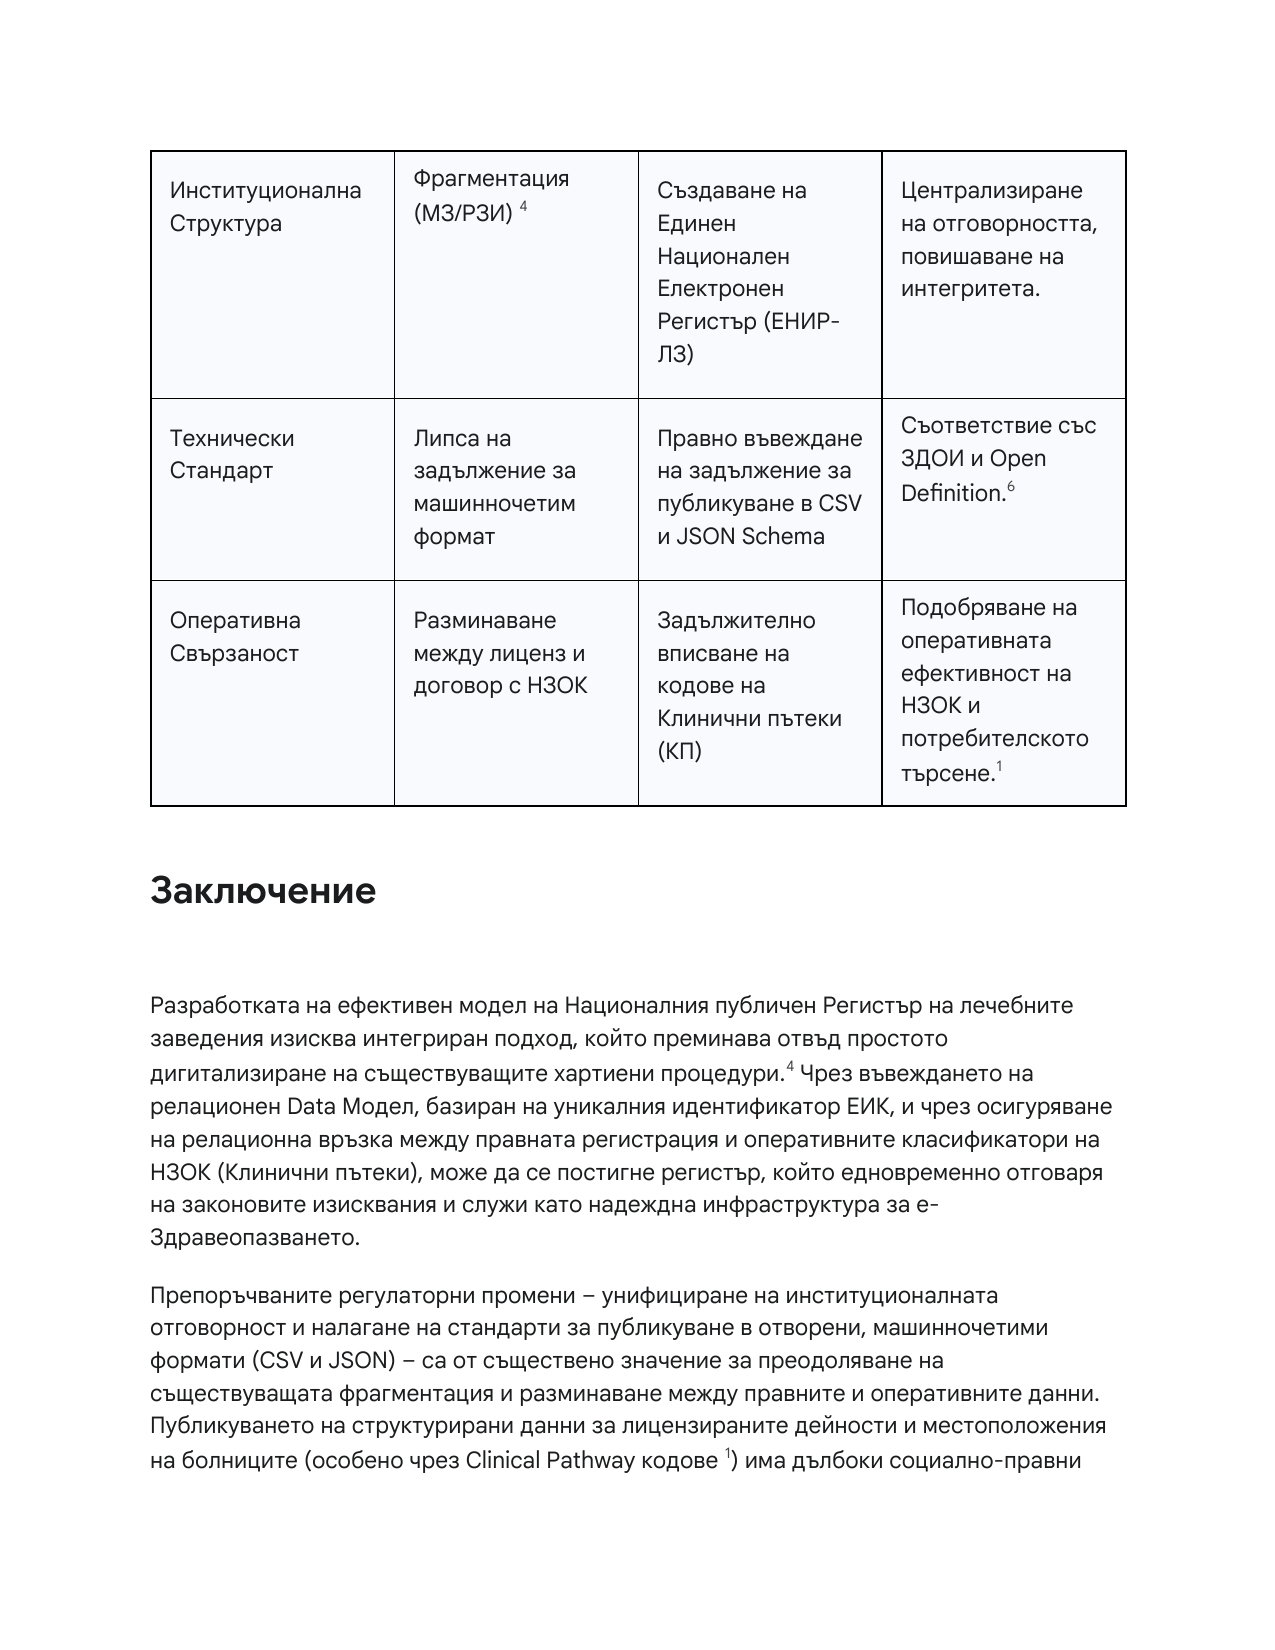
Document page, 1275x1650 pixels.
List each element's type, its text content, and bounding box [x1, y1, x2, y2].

table_cell Създаване на Единен Национален Електронен Регистър (ЕНИР-ЛЗ) [639, 152, 881, 397]
table_cell Оперативна Свързаност [152, 581, 394, 805]
table_cell Фрагментация (МЗ/РЗИ) 4 [395, 152, 638, 397]
table_cell Съответствие със ЗДОИ и Open Definition.6 [883, 399, 1125, 579]
table_cell Задължително вписване на кодове на Клинични пътеки (КП) [639, 581, 881, 805]
text Разработката на ефективен модел на Националния публичен Регистър на лечебните заведения изисква интегриран подход, който преминава отвъд простото дигитализиране на съществуващите хартиени процедури.4 Чрез въвеждането на релационен Data Модел, базиран на уникалния идентификатор ЕИК, и чрез осигуряване на релационна връзка между правната регистрация и оперативните класификатори на НЗОК (Клинични пътеки), може да се постигне регистър, който едновременно отговаря на законовите изисквания и служи като надеждна инфраструктура за е-Здравеопазването. [150, 991, 1125, 1252]
table_cell Правно въвеждане на задължение за публикуване в CSV и JSON Schema [639, 399, 881, 579]
table_cell Разминаване между лиценз и договор с НЗОК [395, 581, 638, 805]
table_cell Подобряване на оперативната ефективност на НЗОК и потребителското търсене.1 [883, 581, 1125, 805]
table_cell Централизиране на отговорността, повишаване на интегритета. [883, 152, 1125, 397]
subtitle Заключение [150, 867, 1125, 914]
table_cell Липса на задължение за машинночетим формат [395, 399, 638, 579]
table_cell Институционална Структура [152, 152, 394, 397]
table_cell Технически Стандарт [152, 399, 394, 579]
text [150, 1281, 1125, 1476]
